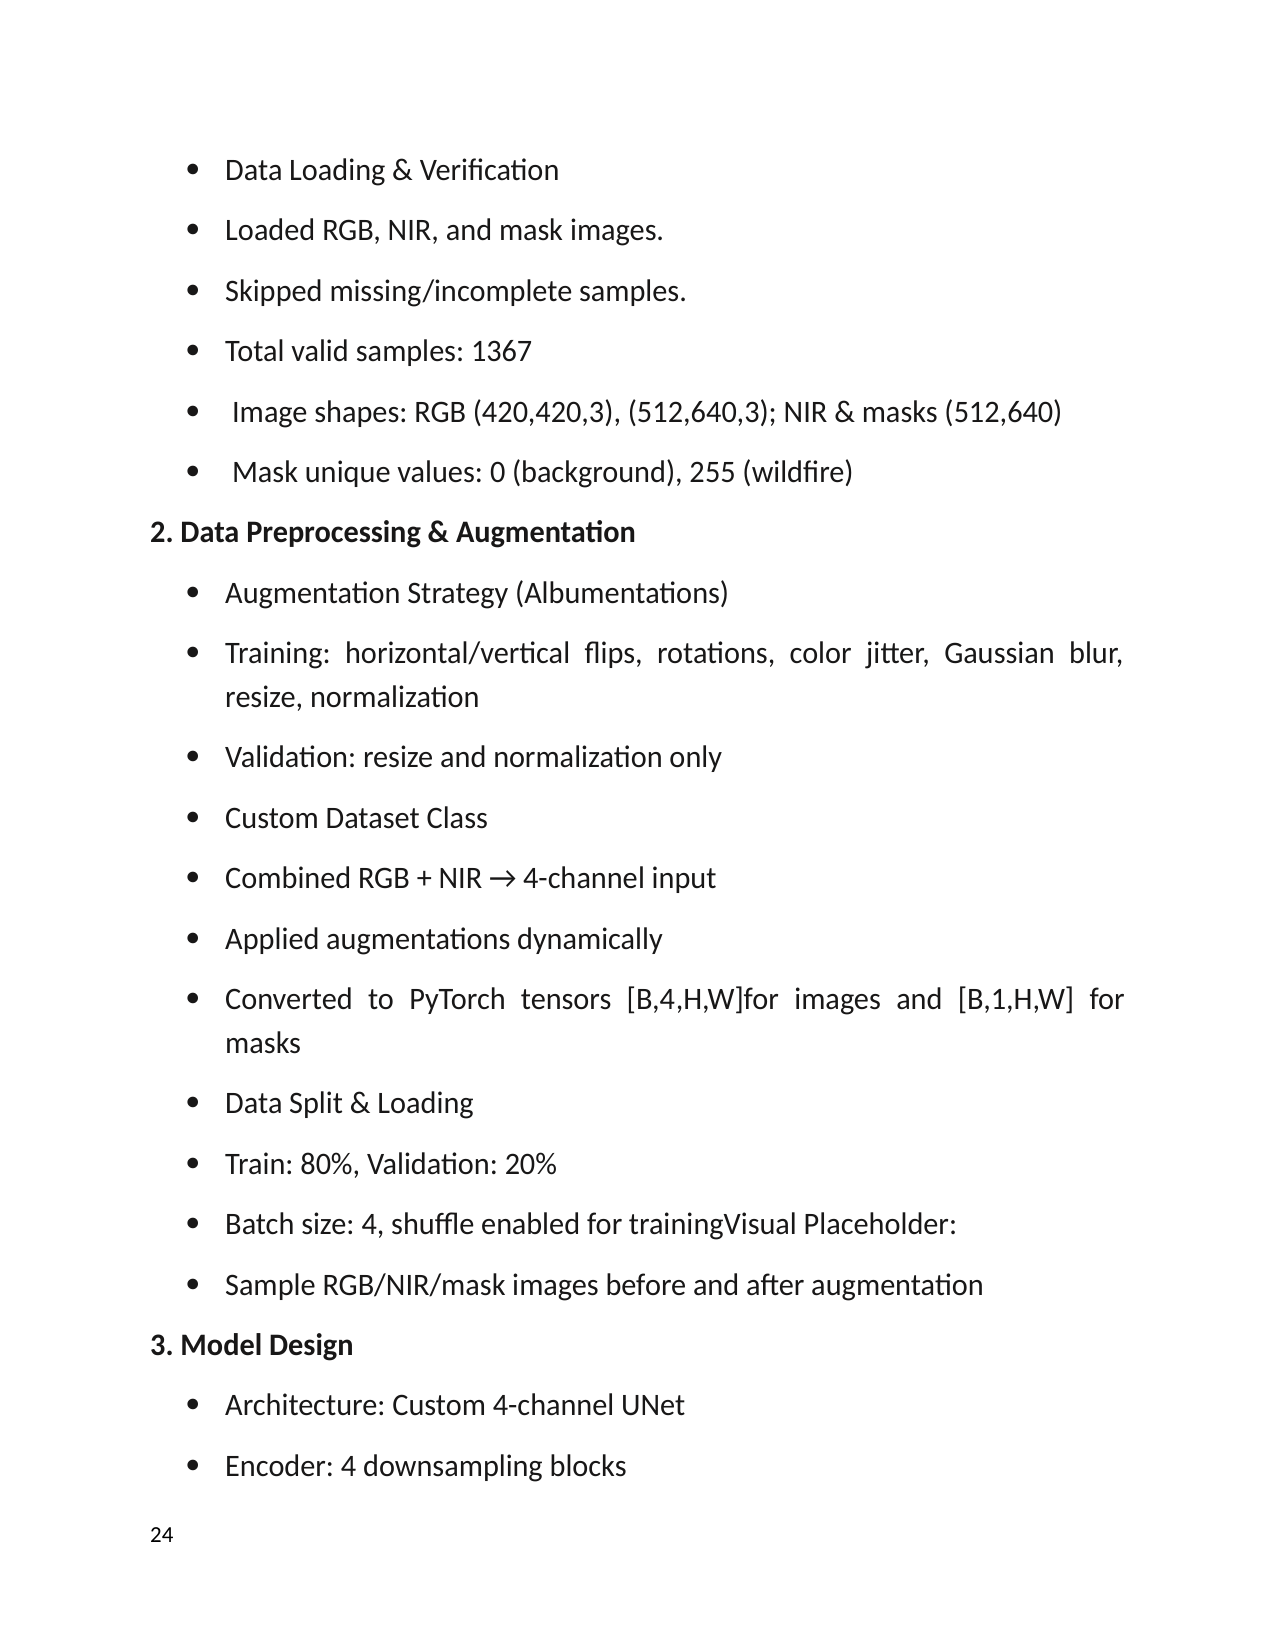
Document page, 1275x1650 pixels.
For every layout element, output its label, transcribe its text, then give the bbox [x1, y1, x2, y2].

list Architecture: Custom 4-channel UNet [187, 1385, 1125, 1423]
list Skipped missing/incomplete samples. [187, 271, 1125, 309]
list Data Split & Loading [187, 1083, 1125, 1121]
list Converted to PyTorch tensors [B,4,H,W]for images and [B,1,H,W] for masks [187, 979, 1125, 1061]
list Sample RGB/NIR/mask images before and after augmentation [187, 1264, 1125, 1303]
list Combined RGB + NIR → 4-channel input [187, 858, 1125, 896]
list Validation: resize and normalization only [187, 737, 1125, 776]
list Data Loading & Verification [187, 150, 1125, 188]
list Batch size: 4, shuffle enabled for trainingVisual Placeholder: [187, 1204, 1125, 1242]
list Train: 80%, Validation: 20% [187, 1144, 1125, 1182]
list Applied augmentations dynamically [187, 919, 1125, 957]
text 3. Model Design [150, 1325, 1125, 1363]
list Loaded RGB, NIR, and mask images. [187, 210, 1125, 248]
list Mask unique values: 0 (background), 255 (wildfire) [187, 452, 1125, 490]
list Augmentation Strategy (Albumentations) [187, 573, 1125, 611]
list Total valid samples: 1367 [187, 331, 1125, 369]
list Image shapes: RGB (420,420,3), (512,640,3); NIR & masks (512,640) [187, 392, 1125, 430]
text 2. Data Preprocessing & Augmentation [150, 512, 1125, 551]
list Encoder: 4 downsampling blocks [187, 1446, 1125, 1484]
list Training: horizontal/vertical flips, rotations, color jitter, Gaussian blur, resize, normalization [187, 633, 1125, 715]
list Custom Dataset Class [187, 798, 1125, 836]
